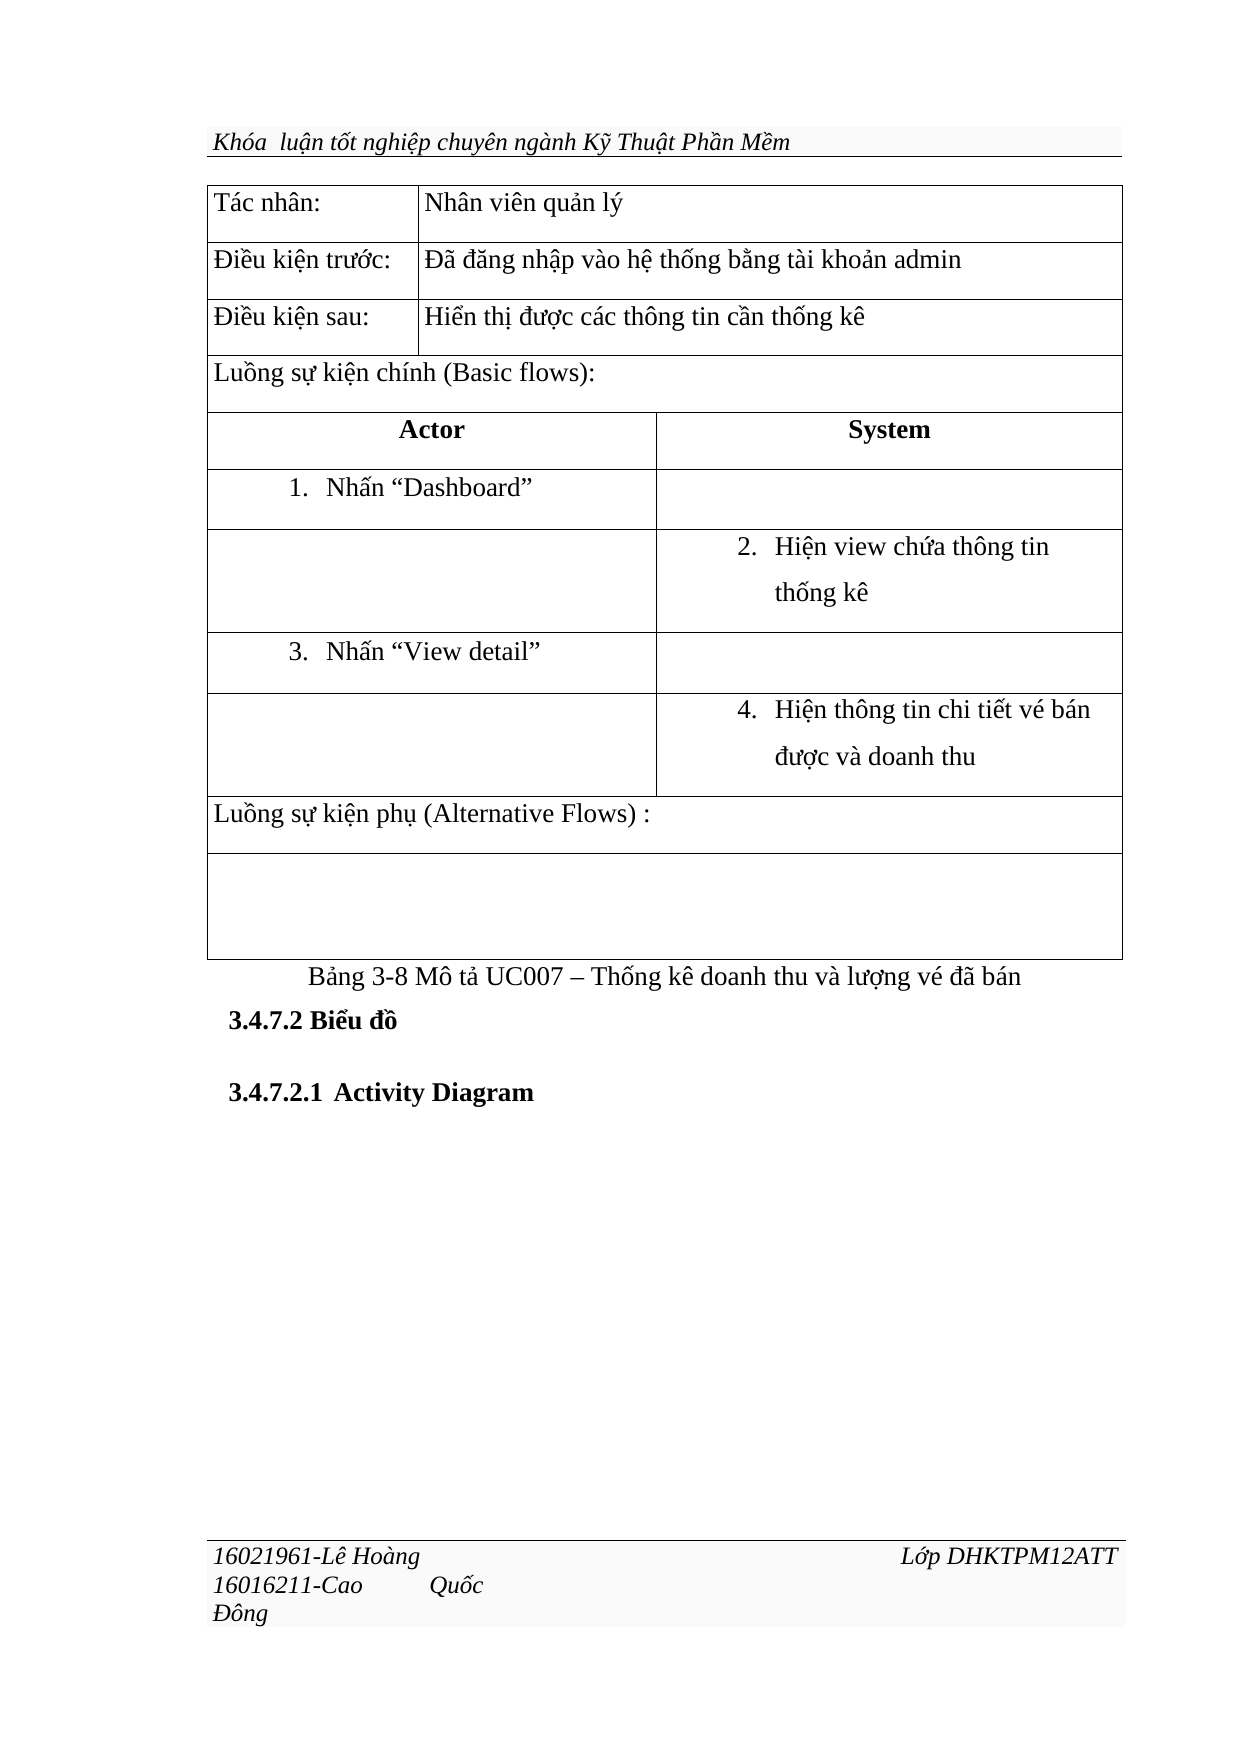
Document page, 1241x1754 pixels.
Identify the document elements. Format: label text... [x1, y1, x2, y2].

table_cell System [657, 413, 1122, 469]
table_cell Điều kiện sau: [208, 300, 418, 355]
table_cell Actor [208, 413, 656, 469]
table_cell Hiện thông tin chi tiết vé bán được và doanh thu [657, 694, 1122, 796]
table_cell Tác nhân: [208, 186, 418, 242]
table_cell [657, 470, 1122, 529]
subtitle Activity Diagram [228, 1076, 1122, 1107]
table_cell Luồng sự kiện chính (Basic flows): [208, 356, 1122, 412]
table_cell Nhấn “View detail” [208, 633, 656, 692]
table_cell Hiện view chứa thông tin thống kê [657, 530, 1122, 632]
table_cell [208, 854, 1122, 959]
table_cell [208, 530, 656, 632]
table_cell Đã đăng nhập vào hệ thống bằng tài khoản admin [419, 243, 1122, 299]
subtitle Biểu đồ [228, 1004, 1122, 1035]
table_cell Nhấn “Dashboard” [208, 470, 656, 529]
text Bảng - Mô tả UC007 – Thống kê doanh thu và lượng vé đã bán [207, 960, 1122, 991]
table_cell Hiển thị được các thông tin cần thống kê [419, 300, 1122, 355]
table_cell [657, 633, 1122, 692]
table_cell Nhân viên quản lý [419, 186, 1122, 242]
table_cell [208, 694, 656, 796]
table_cell Luồng sự kiện phụ (Alternative Flows) : [208, 797, 1122, 852]
table_cell Điều kiện trước: [208, 243, 418, 299]
